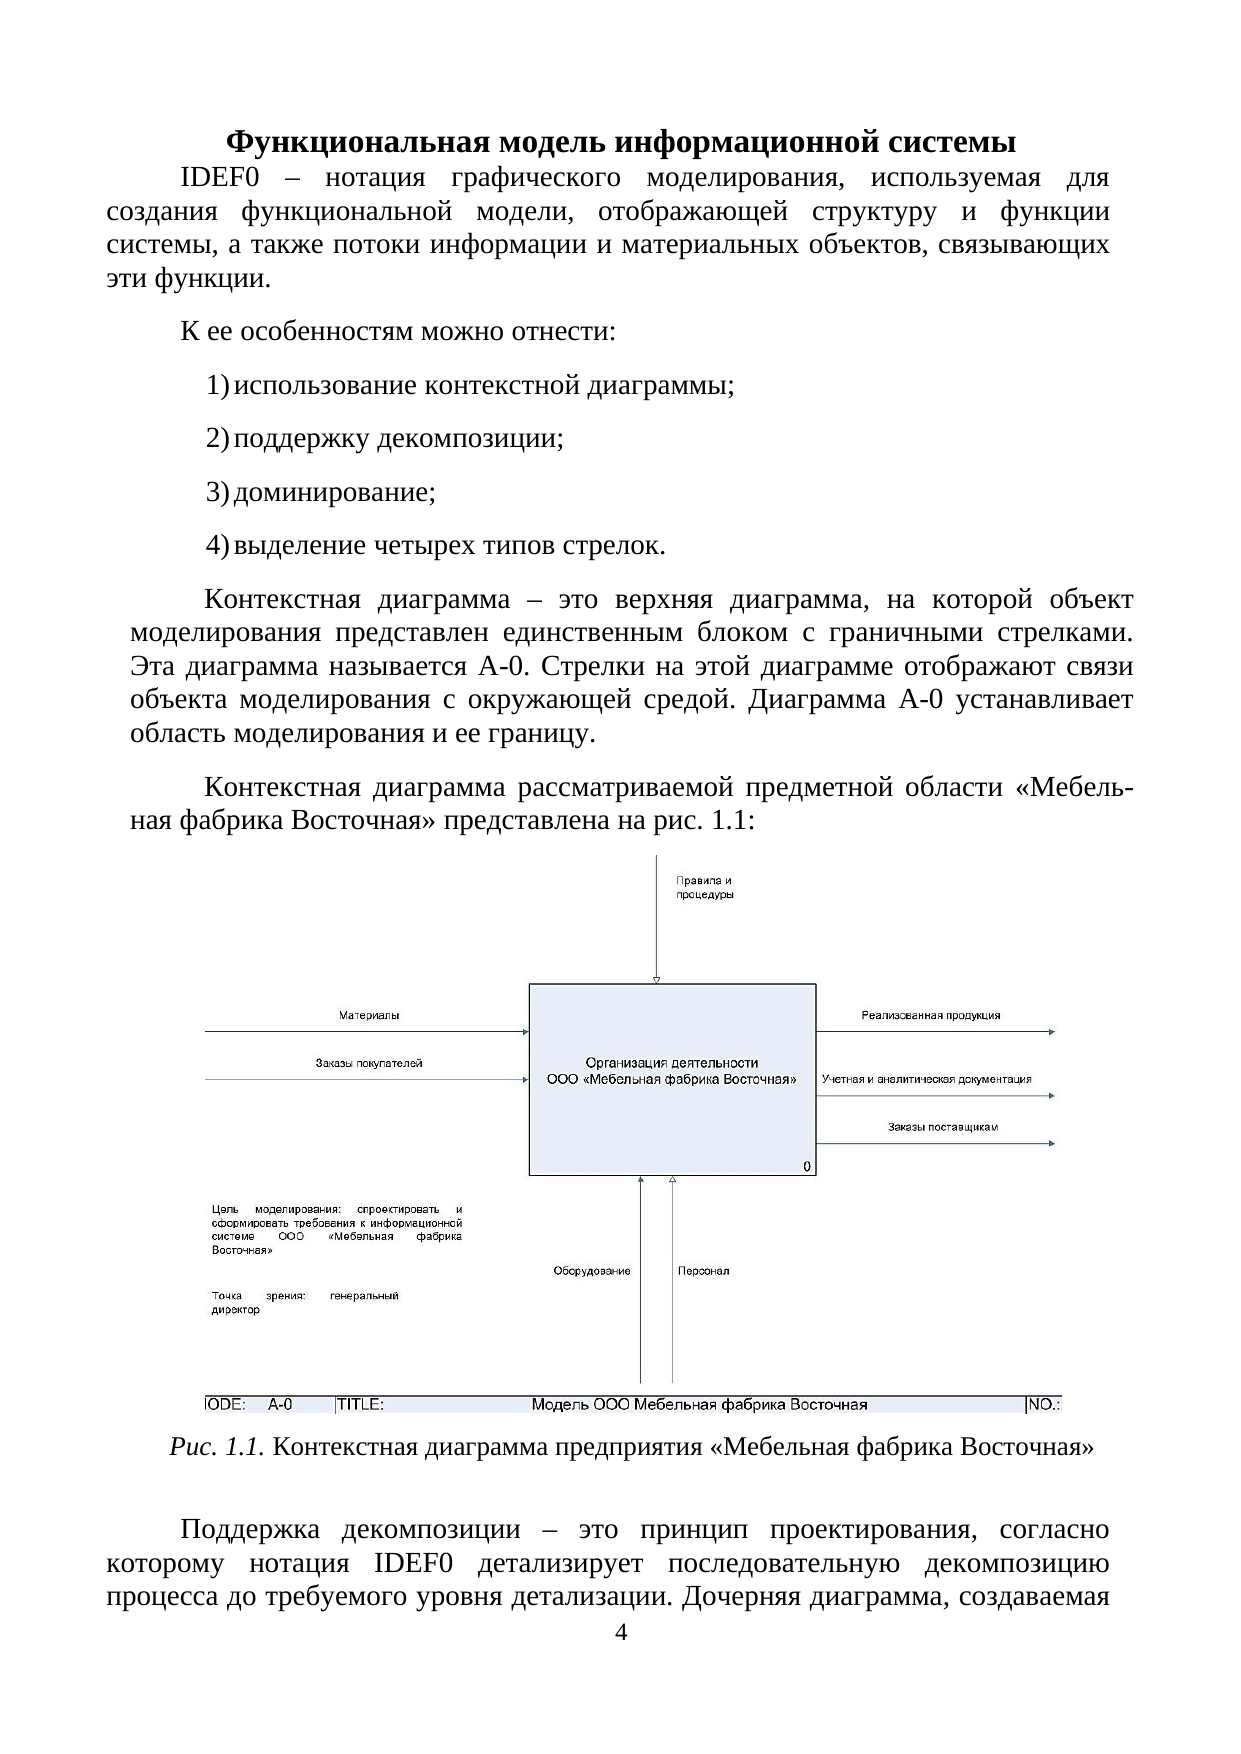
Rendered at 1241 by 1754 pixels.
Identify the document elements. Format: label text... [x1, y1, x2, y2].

subtitle Функциональная модель информационной системы [87, 121, 1155, 159]
list поддержку декомпозиции; [206, 420, 1155, 454]
picture [205, 855, 1063, 1414]
list доминирование; [206, 474, 1155, 507]
text IDEF0 – нотация графического моделирования, используемая для создания функциональной модели, отображающей структуру и функции системы, а также потоки информации и материальных объектов, связывающих эти функции. [106, 159, 1111, 293]
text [106, 1511, 1111, 1612]
text Контекстная диаграмма рассматриваемой предметной области «Мебель- ная фабрика Восточная» представлена на рис. 1.1: [130, 769, 1134, 836]
text Контекстная диаграмма – это верхняя диаграмма, на которой объект моделирования представлен единственным блоком с граничными стрелками. Эта диаграмма называется A-0. Стрелки на этой диаграмме отображают связи объекта моделирования с окружающей средой. Диаграмма A-0 устанавливает область моделирования и ее границу. [130, 581, 1134, 749]
list использование контекстной диаграммы; [206, 367, 1155, 400]
text К ее особенностям можно отнести: [106, 313, 1111, 347]
list выделение четырех типов стрелок. [206, 527, 1155, 561]
text Рис. 1.1. Контекстная диаграмма предприятия «Мебельная фабрика Восточная» [169, 1431, 1155, 1462]
